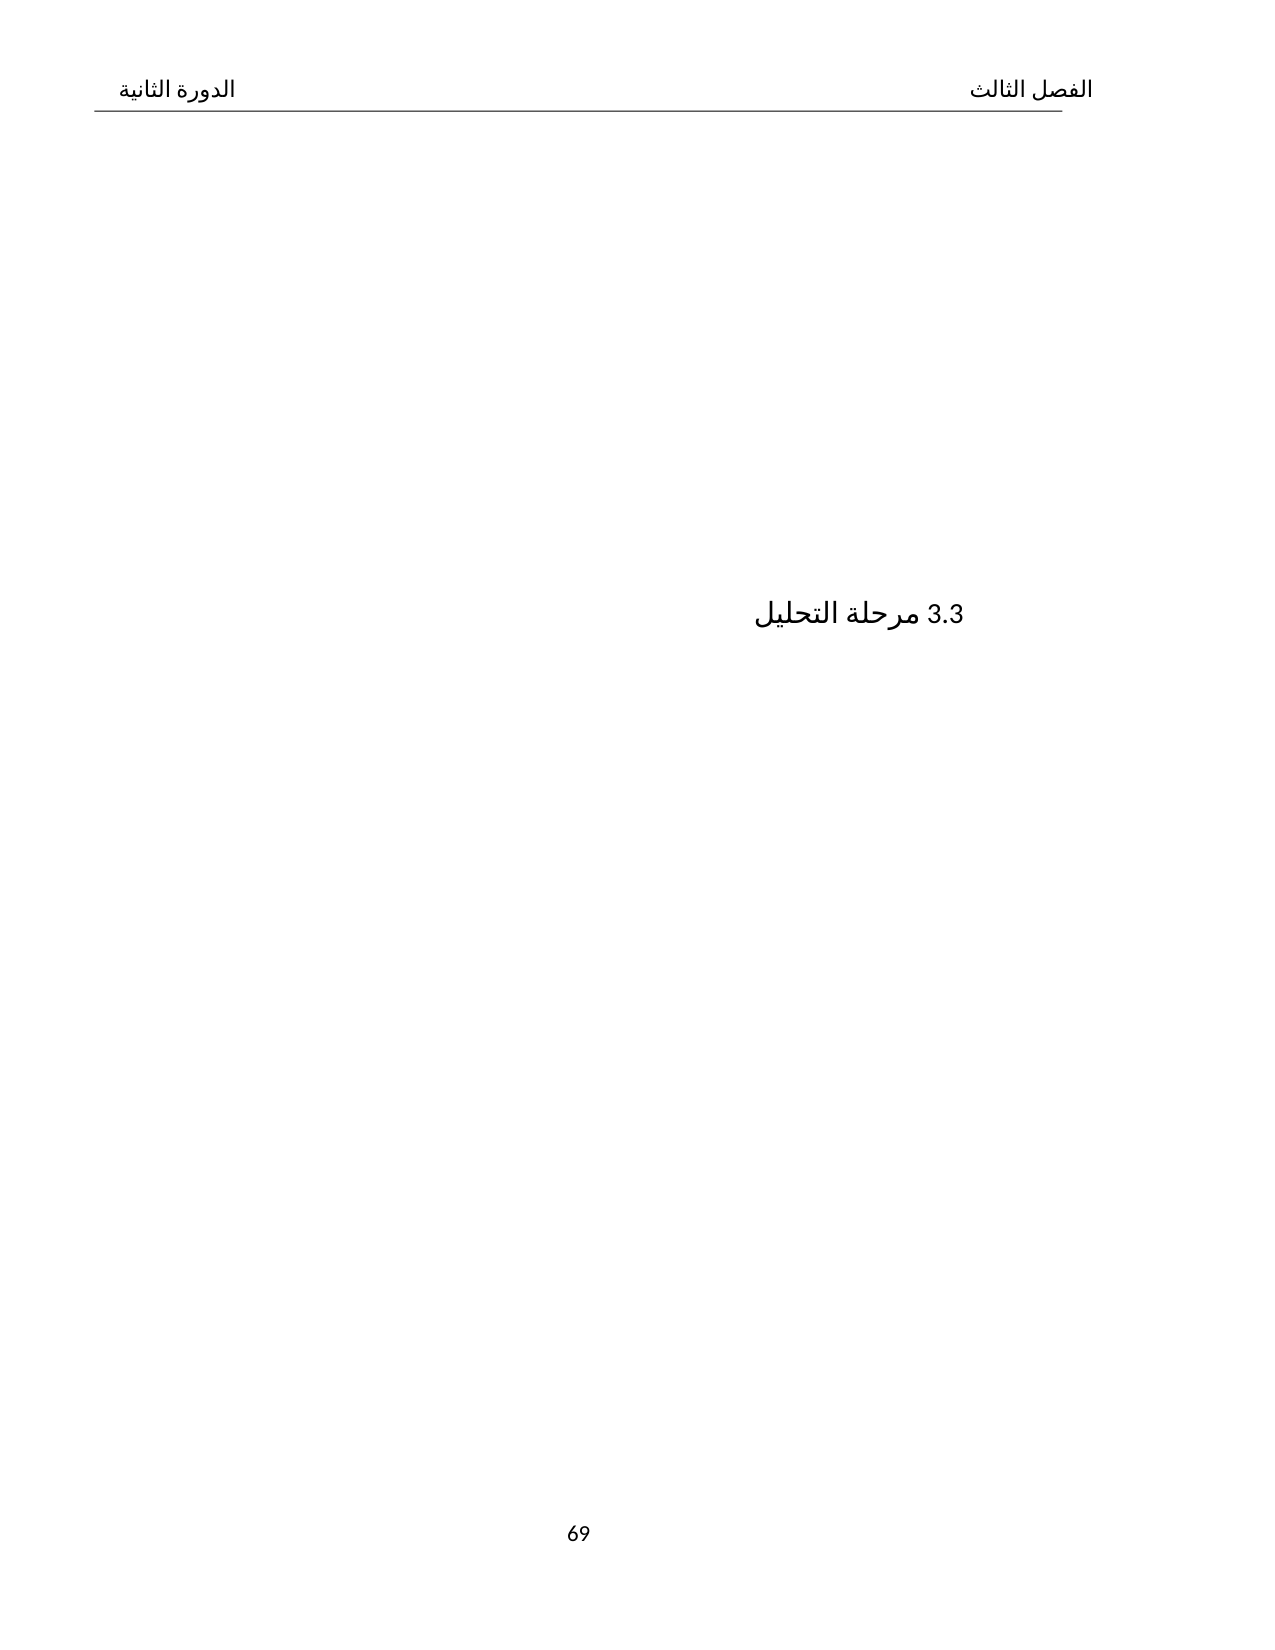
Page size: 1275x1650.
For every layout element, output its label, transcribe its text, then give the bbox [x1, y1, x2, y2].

subtitle 3.3 مرحلة التحليل [118, 595, 964, 630]
